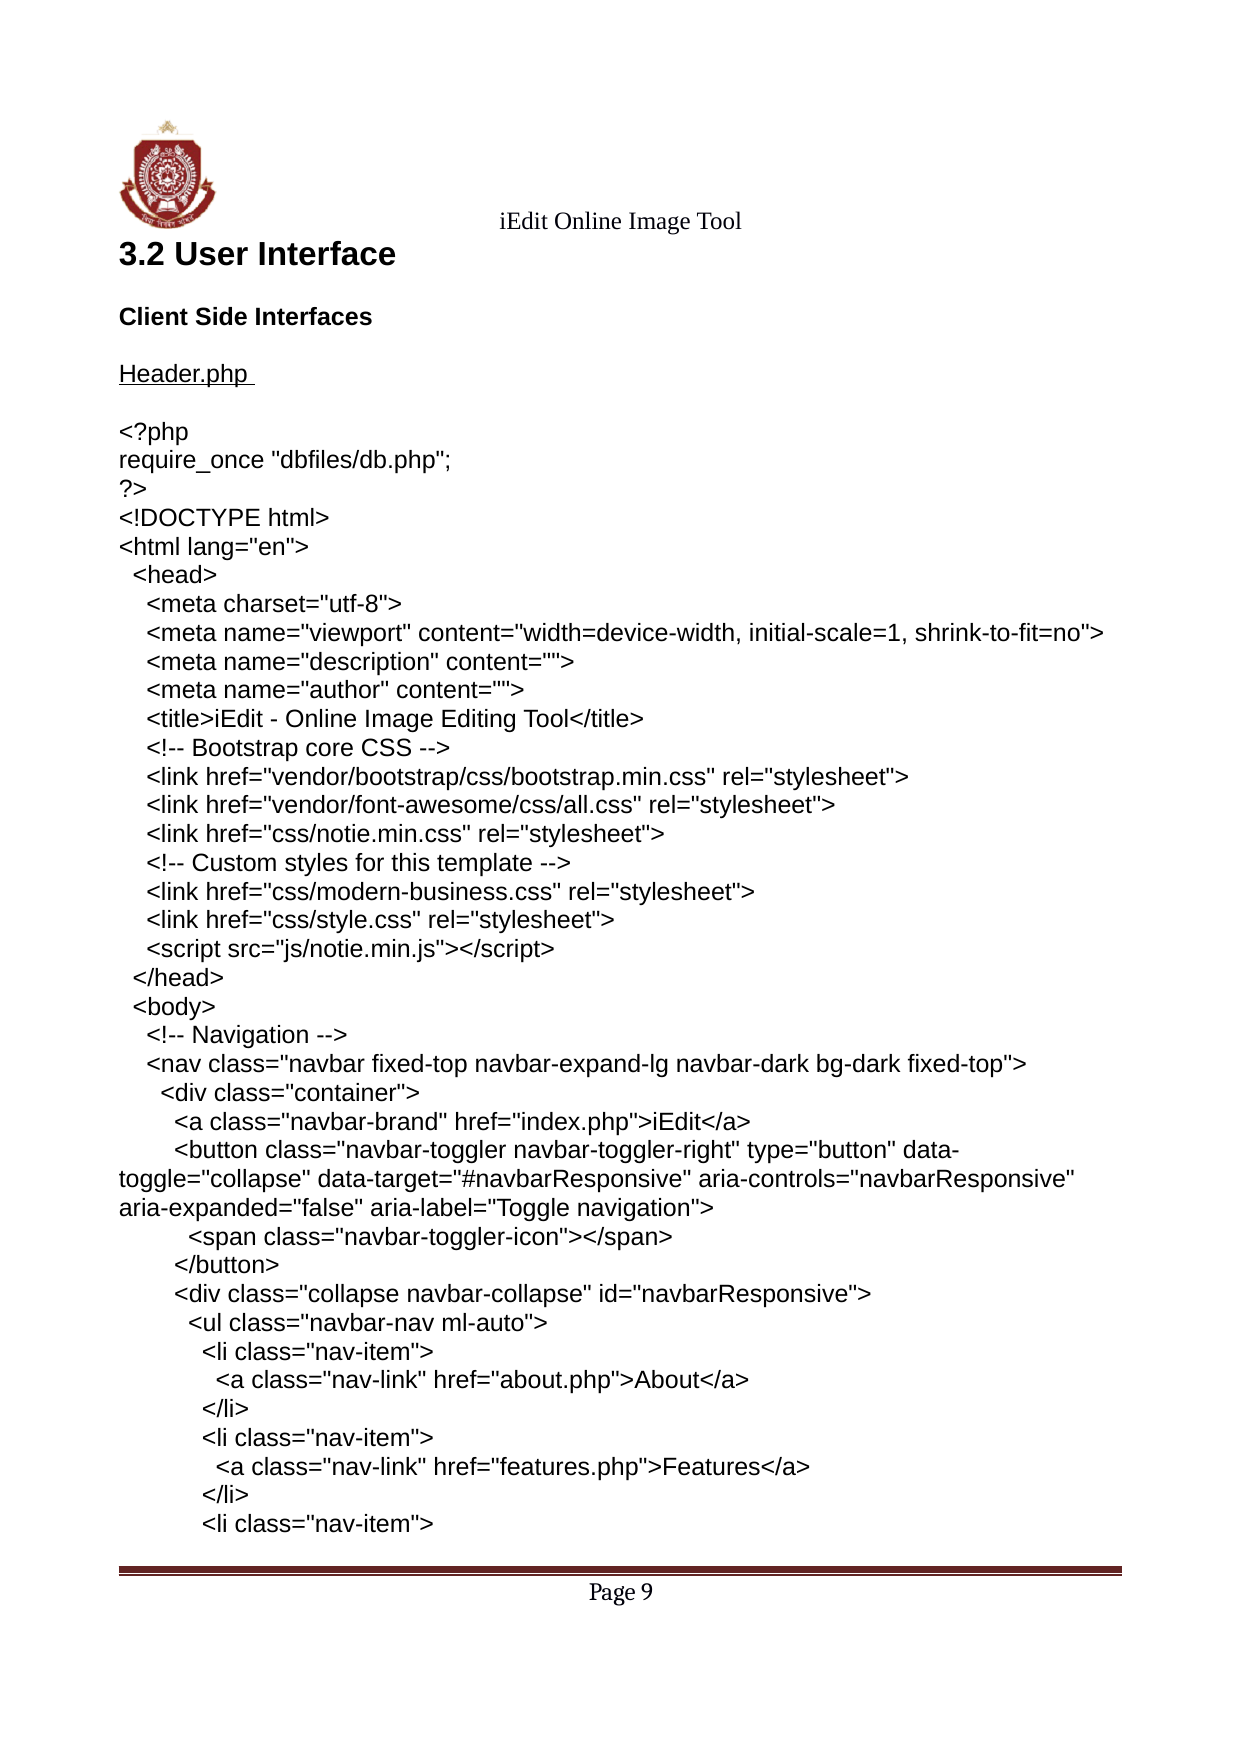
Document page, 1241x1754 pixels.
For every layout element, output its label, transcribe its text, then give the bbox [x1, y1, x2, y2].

text <link href="vendor/bootstrap/css/bootstrap.min.css" rel="stylesheet"> [118, 762, 1122, 790]
text <li class="nav-item"> [118, 1423, 1122, 1452]
text <nav class="navbar fixed-top navbar-expand-lg navbar-dark bg-dark fixed-top"> [118, 1049, 1122, 1078]
text <!-- Navigation --> [118, 1020, 1122, 1049]
text <body> [118, 992, 1122, 1020]
text <a class="navbar-brand" href="index.php">iEdit</a> [118, 1107, 1122, 1135]
text <!DOCTYPE html> [118, 503, 1122, 532]
text Header.php [118, 359, 1122, 388]
text </li> [118, 1480, 1122, 1509]
text <meta name="description" content=""> [118, 647, 1122, 675]
text <head> [118, 560, 1122, 589]
text <meta charset="utf-8"> [118, 589, 1122, 618]
text require_once "dbfiles/db.php"; [118, 445, 1122, 474]
text <link href="css/notie.min.css" rel="stylesheet"> [118, 819, 1122, 848]
text 3.2 User Interface [118, 234, 1122, 273]
text <title>iEdit - Online Image Editing Tool</title> [118, 704, 1122, 733]
text <ul class="navbar-nav ml-auto"> [118, 1308, 1122, 1337]
text <button class="navbar-toggler navbar-toggler-right" type="button" data-toggle="collapse" data-target="#navbarResponsive" aria-controls="navbarResponsive" aria-expanded="false" aria-label="Toggle navigation"> [118, 1135, 1122, 1222]
text </li> [118, 1394, 1122, 1423]
text <script src="js/notie.min.js"></script> [118, 934, 1122, 963]
text <link href="css/modern-business.css" rel="stylesheet"> [118, 877, 1122, 905]
text <span class="navbar-toggler-icon"></span> [118, 1222, 1122, 1250]
text <link href="css/style.css" rel="stylesheet"> [118, 905, 1122, 934]
text Client Side Interfaces [118, 302, 1122, 330]
text </head> [118, 963, 1122, 992]
text <meta name="author" content=""> [118, 675, 1122, 704]
text <link href="vendor/font-awesome/css/all.css" rel="stylesheet"> [118, 790, 1122, 819]
text <a class="nav-link" href="features.php">Features</a> [118, 1452, 1122, 1480]
text <!-- Custom styles for this template --> [118, 848, 1122, 877]
text </button> [118, 1250, 1122, 1279]
text ?> [118, 474, 1122, 503]
picture [118, 118, 224, 229]
text <li class="nav-item"> [118, 1337, 1122, 1365]
text <?php [118, 417, 1122, 445]
text <a class="nav-link" href="about.php">About</a> [118, 1365, 1122, 1394]
text <div class="container"> [118, 1078, 1122, 1107]
text <div class="collapse navbar-collapse" id="navbarResponsive"> [118, 1279, 1122, 1308]
text <meta name="viewport" content="width=device-width, initial-scale=1, shrink-to-fit=no"> [118, 618, 1122, 647]
text <li class="nav-item"> [118, 1509, 1122, 1538]
text <html lang="en"> [118, 532, 1122, 560]
text <!-- Bootstrap core CSS --> [118, 733, 1122, 762]
